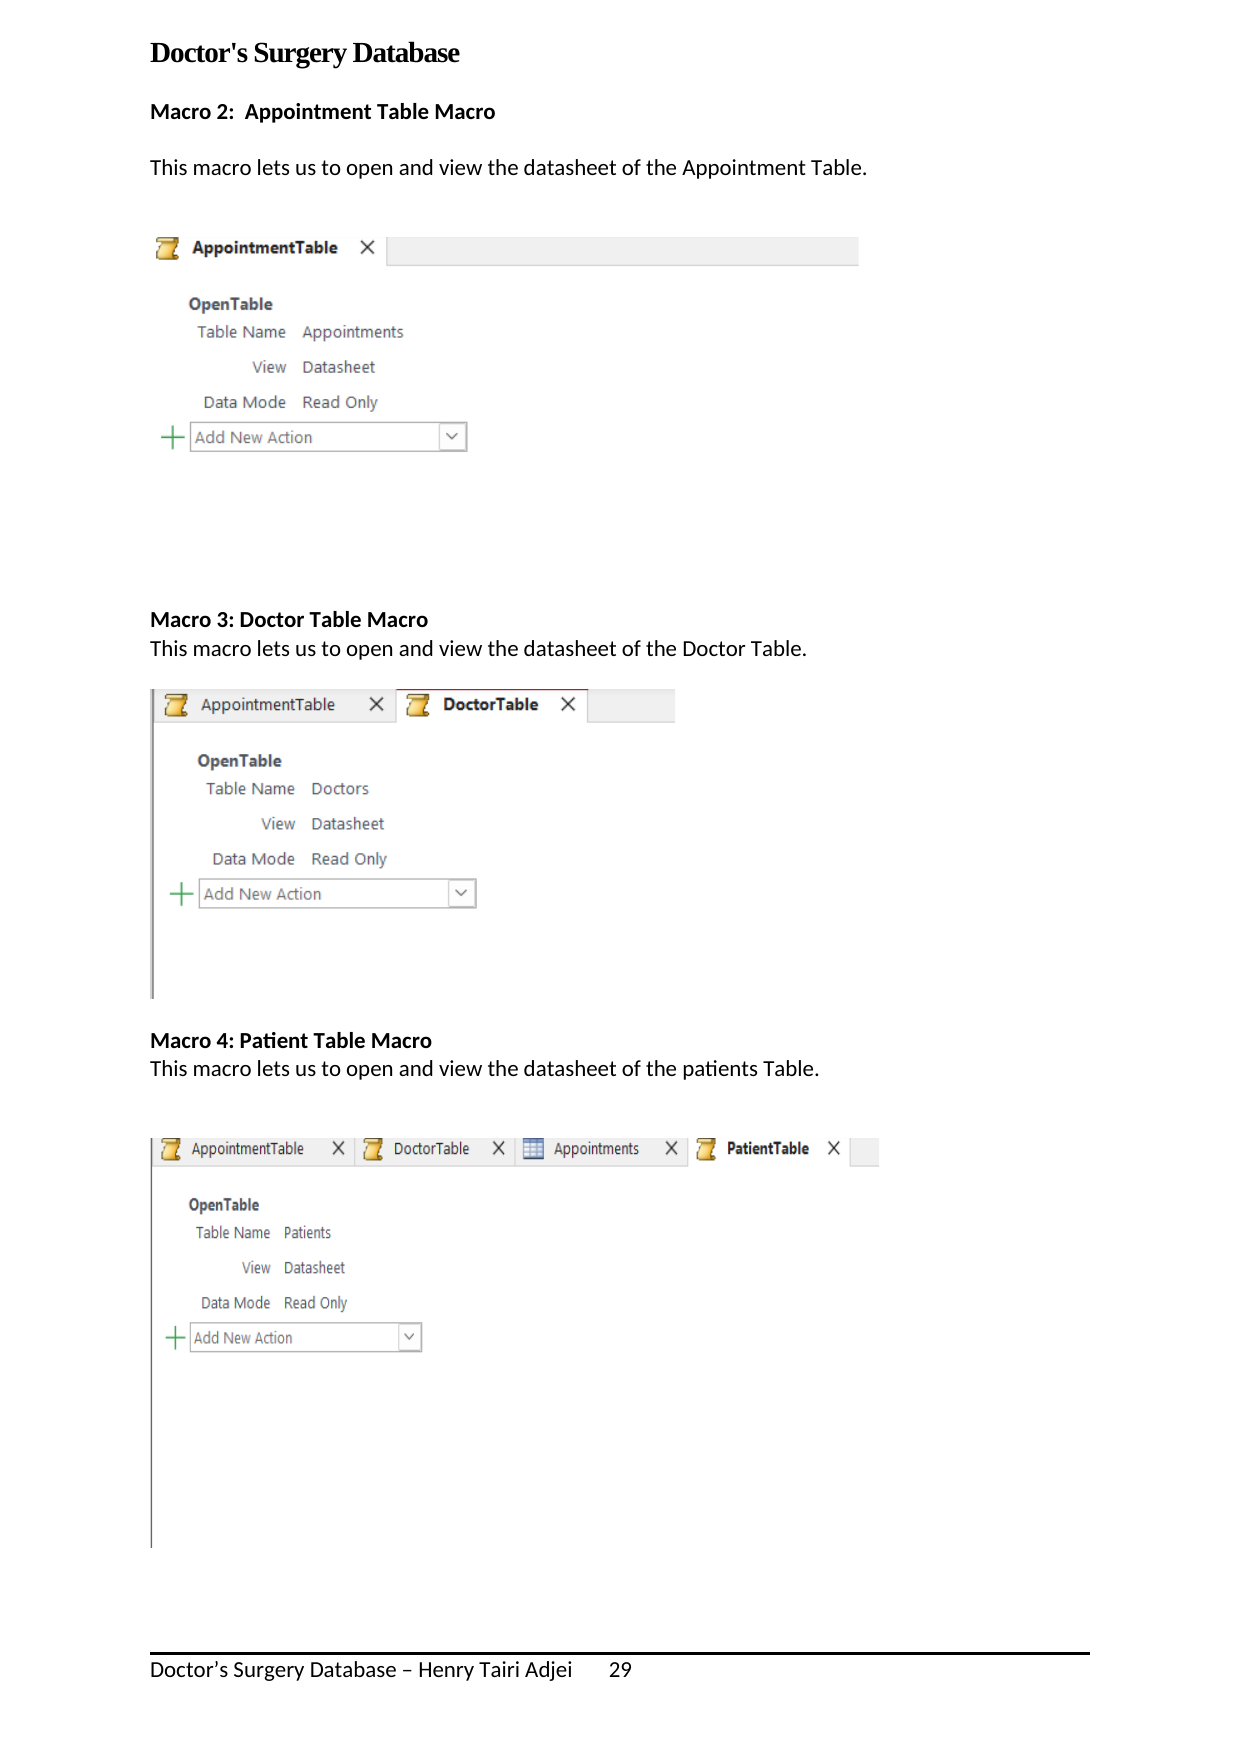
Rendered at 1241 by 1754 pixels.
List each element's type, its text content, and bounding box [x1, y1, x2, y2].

text Macro 2: Appointment Table Macro [150, 97, 1090, 125]
text This macro lets us to open and view the datasheet of the Appointment Table. [150, 153, 1090, 181]
picture [150, 1138, 880, 1548]
text Macro 3: Doctor Table Macro [150, 606, 1090, 634]
text Macro 4: Patient Table Macro [150, 1026, 1090, 1054]
picture [150, 689, 675, 999]
text This macro lets us to open and view the datasheet of the Doctor Table. [150, 634, 1090, 662]
picture [150, 237, 859, 550]
text This macro lets us to open and view the datasheet of the patients Table. [150, 1054, 1090, 1082]
